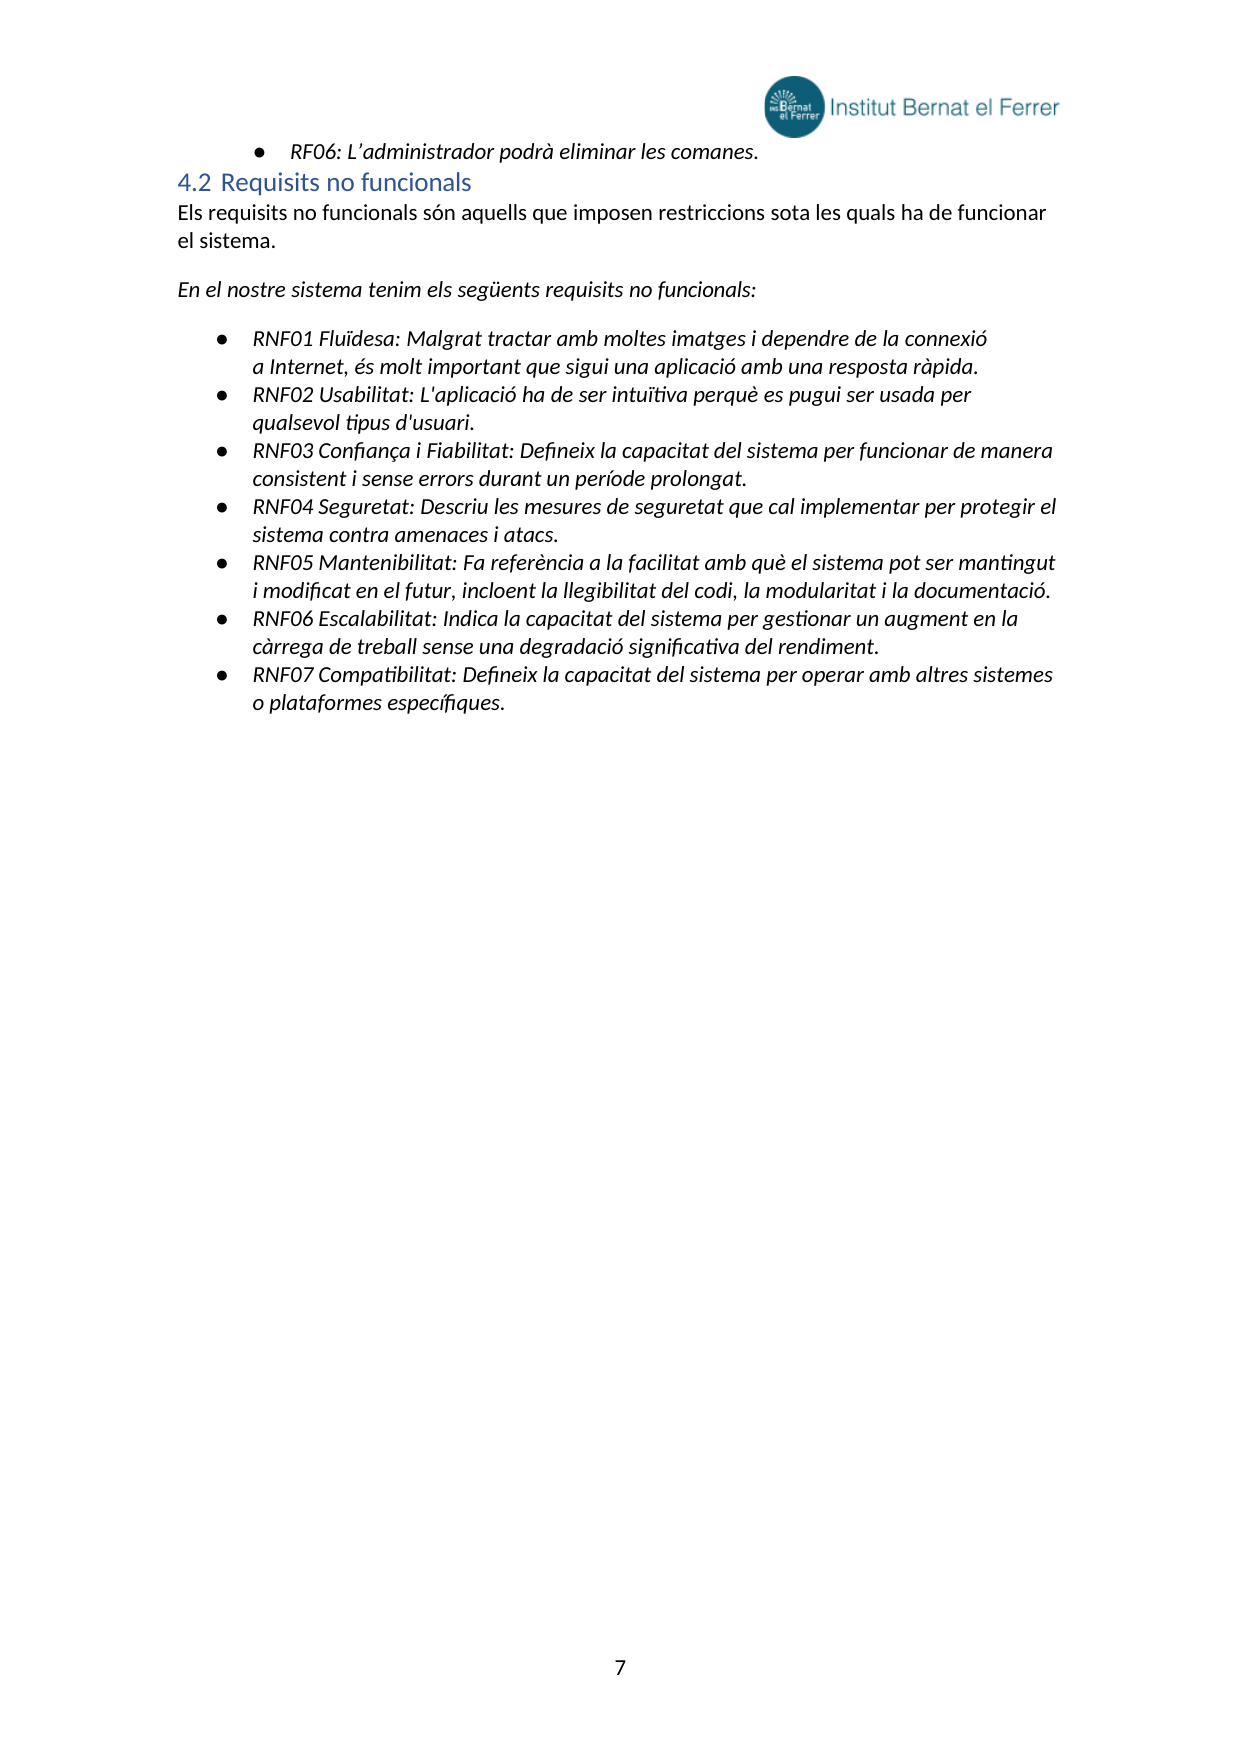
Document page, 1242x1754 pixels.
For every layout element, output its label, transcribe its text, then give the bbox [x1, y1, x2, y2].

list RNF06 Escalabilitat: Indica la capacitat del sistema per gestionar un augment en la càrrega de treball sense una degradació significativa del rendiment. [215, 604, 1062, 660]
list RNF01 Fluïdesa: Malgrat tractar amb moltes imatges i dependre de la connexió a Internet, és molt important que sigui una aplicació amb una resposta ràpida. [215, 324, 1002, 380]
list RF06: L’administrador podrà eliminar les comanes. [252, 137, 1051, 166]
text En el nostre sistema tenim els següents requisits no funcionals: [177, 275, 1073, 303]
list RNF02 Usabilitat: L'aplicació ha de ser intuïtiva perquè es pugui ser usada per qualsevol tipus d'usuari. [215, 380, 1062, 436]
subtitle Requisits no funcionals [177, 166, 1073, 198]
list RNF07 Compatibilitat: Defineix la capacitat del sistema per operar amb altres sistemes o plataformes específiques. [215, 660, 1062, 716]
list RNF03 Confiança i Fiabilitat: Defineix la capacitat del sistema per funcionar de manera consistent i sense errors durant un període prolongat. [215, 436, 1062, 492]
picture [764, 76, 1060, 138]
list RNF05 Mantenibilitat: Fa referència a la facilitat amb què el sistema pot ser mantingut i modificat en el futur, incloent la llegibilitat del codi, la modularitat i la documentació. [215, 548, 1062, 604]
text Els requisits no funcionals són aquells que imposen restriccions sota les quals ha de funcionar el sistema. [177, 198, 1055, 254]
list RNF04 Seguretat: Descriu les mesures de seguretat que cal implementar per protegir el sistema contra amenaces i atacs. [215, 492, 1062, 548]
